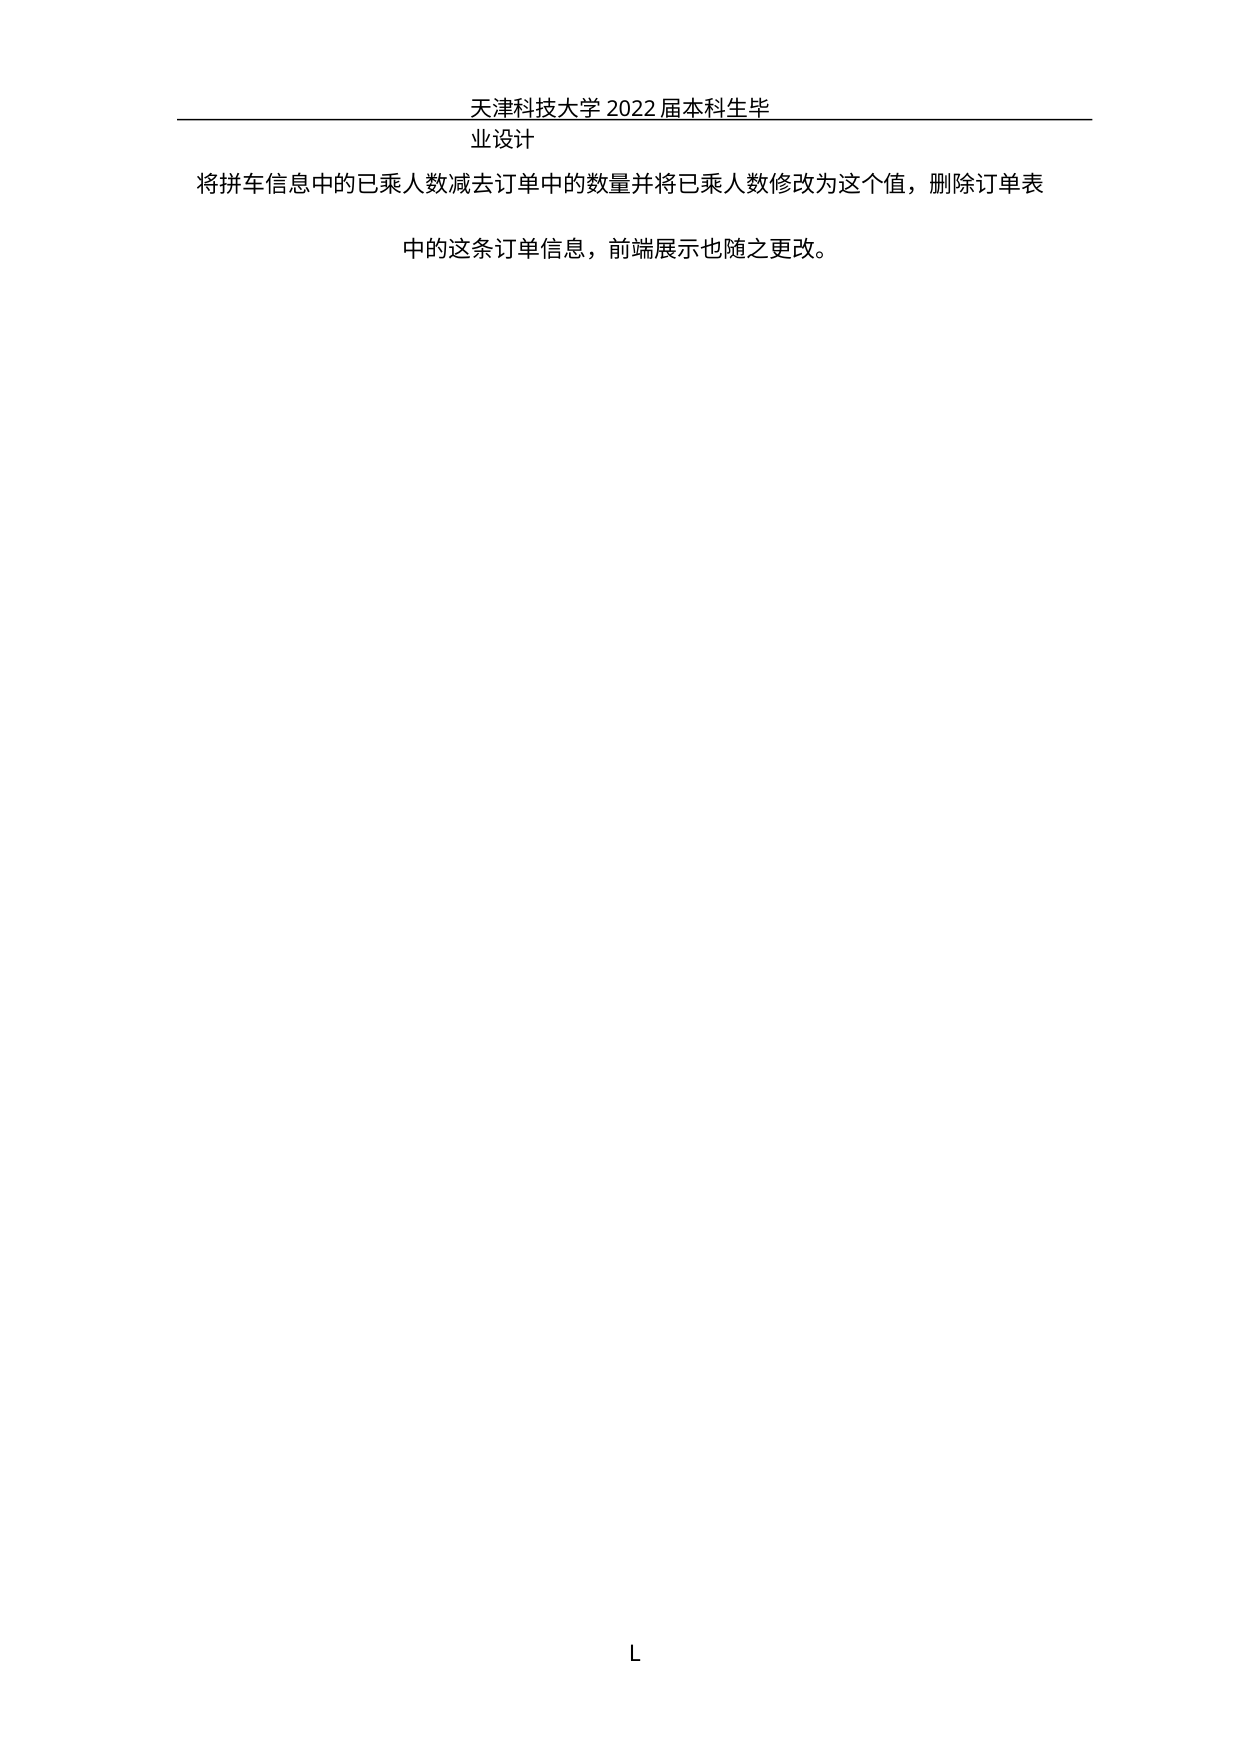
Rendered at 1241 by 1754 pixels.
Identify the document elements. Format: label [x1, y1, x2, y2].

text [187, 150, 1053, 280]
